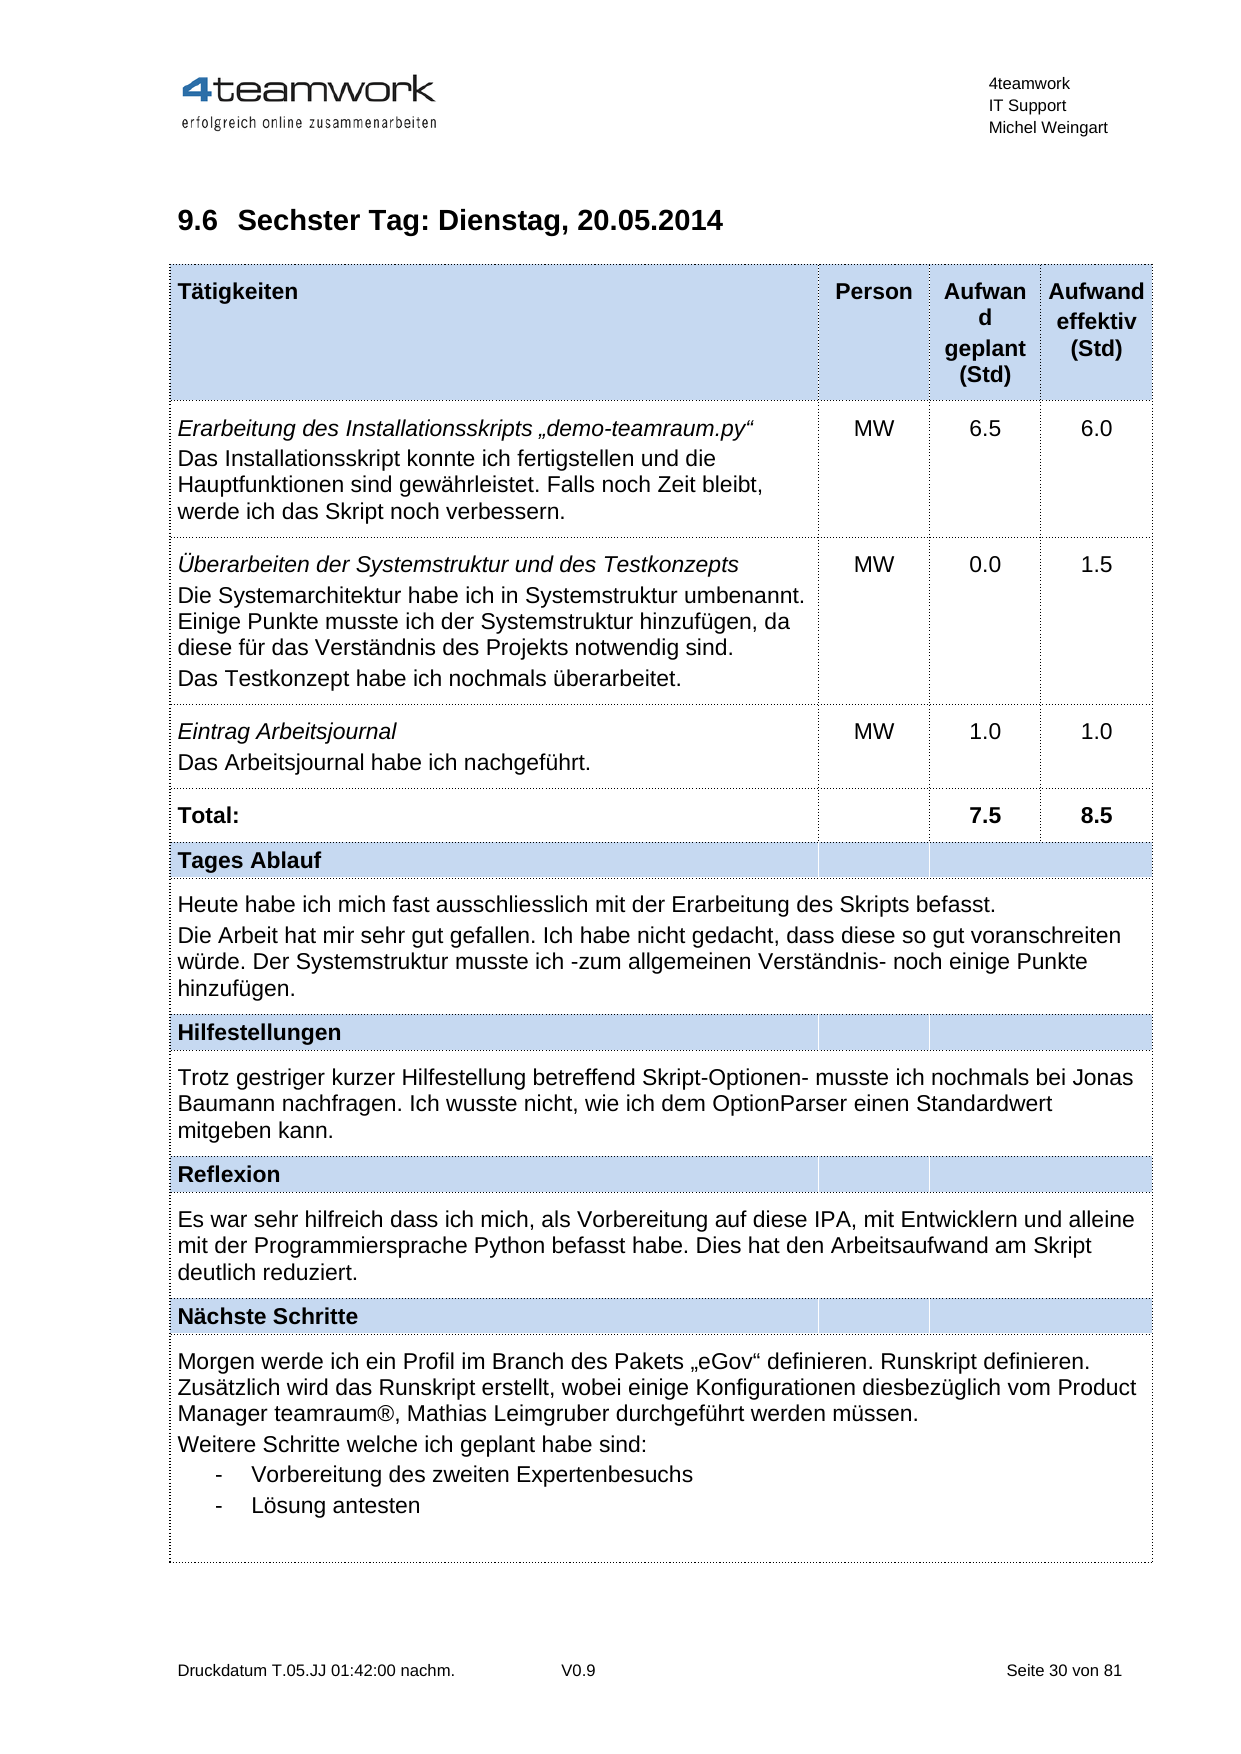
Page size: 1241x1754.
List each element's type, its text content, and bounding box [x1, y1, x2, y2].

table_cell [930, 1014, 1041, 1050]
table_cell Total: [170, 788, 818, 842]
table_cell 8.5 [1041, 788, 1152, 842]
table_cell [1041, 1298, 1152, 1333]
table_header Person [819, 264, 929, 400]
table_cell Heute habe ich mich fast ausschliesslich mit der Erarbeitung des Skripts befasst. Die Arbeit hat mir sehr gut gefallen. Ich habe nicht gedacht, dass diese so gut voranschreiten würde. Der Systemstruktur musste ich -zum allgemeinen Verständnis- noch einige Punkte hinzufügen. [170, 878, 1152, 1014]
table_cell 1.0 [1041, 704, 1152, 788]
table_cell Reflexion [170, 1156, 818, 1192]
table_cell [930, 1298, 1041, 1333]
table_cell MW [819, 537, 929, 704]
table_cell Überarbeiten der Systemstruktur und des Testkonzepts Die Systemarchitektur habe ich in Systemstruktur umbenannt. Einige Punkte musste ich der Systemstruktur hinzufügen, da diese für das Verständnis des Projekts notwendig sind. Das Testkonzept habe ich nochmals überarbeitet. [170, 537, 818, 704]
table_cell Morgen werde ich ein Profil im Branch des Pakets „eGov“ definieren. Runskript definieren. Zusätzlich wird das Runskript erstellt, wobei einige Konfigurationen diesbezüglich vom Product Manager teamraum®, Mathias Leimgruber durchgeführt werden müssen. Weitere Schritte welche ich geplant habe sind: Vorbereitung des zweiten Expertenbesuchs Lösung antesten [170, 1334, 1152, 1562]
table_cell Hilfestellungen [170, 1014, 818, 1050]
table_cell 0.0 [930, 537, 1041, 704]
table_cell [1041, 842, 1152, 877]
table_cell 6.5 [930, 400, 1041, 537]
subtitle Sechster Tag: Dienstag, 20.05.2014 [177, 203, 1122, 237]
picture [177, 69, 440, 134]
table_cell 6.0 [1041, 400, 1152, 537]
table_cell Tages Ablauf [170, 842, 818, 877]
table_cell MW [819, 400, 929, 537]
table_cell [819, 788, 929, 842]
table_cell 7.5 [930, 788, 1041, 842]
table_cell Erarbeitung des Installationsskripts „demo-teamraum.py“ Das Installationsskript konnte ich fertigstellen und die Hauptfunktionen sind gewährleistet. Falls noch Zeit bleibt, werde ich das Skript noch verbessern. [170, 400, 818, 537]
table_cell [819, 1298, 929, 1333]
table_cell 1.5 [1041, 537, 1152, 704]
table_cell [1041, 1156, 1152, 1192]
table_header Aufwand effektiv (Std) [1041, 264, 1152, 400]
table_cell [819, 1156, 929, 1192]
table_cell 1.0 [930, 704, 1041, 788]
table_cell Trotz gestriger kurzer Hilfestellung betreffend Skript-Optionen- musste ich nochmals bei Jonas Baumann nachfragen. Ich wusste nicht, wie ich dem OptionParser einen Standardwert mitgeben kann. [170, 1050, 1152, 1156]
table_cell [1041, 1014, 1152, 1050]
table_cell [930, 1156, 1041, 1192]
table_cell Nächste Schritte [170, 1298, 818, 1333]
table_cell [819, 1014, 929, 1050]
table_cell Es war sehr hilfreich dass ich mich, als Vorbereitung auf diese IPA, mit Entwicklern und alleine mit der Programmiersprache Python befasst habe. Dies hat den Arbeitsaufwand am Skript deutlich reduziert. [170, 1192, 1152, 1298]
table_cell Eintrag Arbeitsjournal Das Arbeitsjournal habe ich nachgeführt. [170, 704, 818, 788]
table_header Tätigkeiten [170, 264, 818, 400]
table_cell MW [819, 704, 929, 788]
table_cell [930, 842, 1041, 877]
table_header Aufwand geplant (Std) [930, 264, 1041, 400]
table_cell [819, 842, 929, 877]
